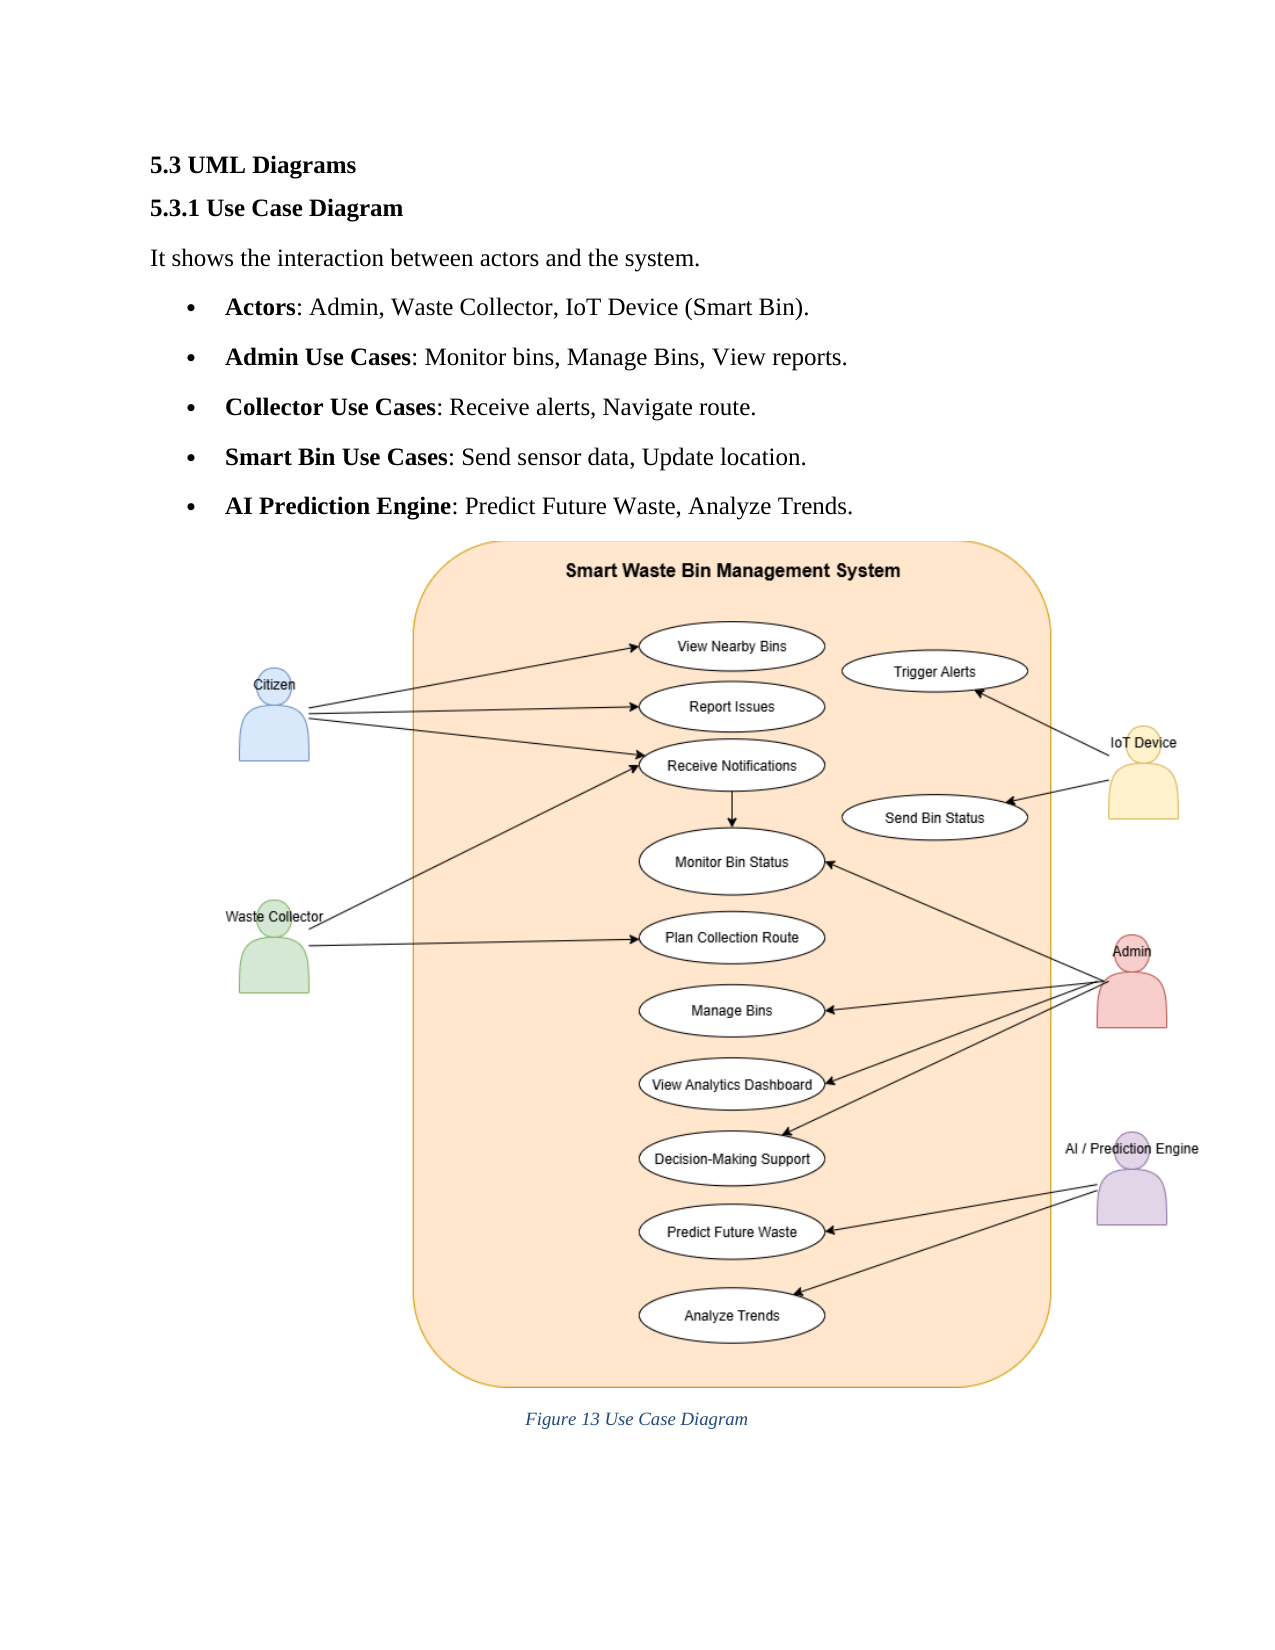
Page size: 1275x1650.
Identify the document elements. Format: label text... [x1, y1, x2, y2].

text Figure 13 Use Case Diagram [150, 1408, 1125, 1430]
list Collector Use Cases: Receive alerts, Navigate route. [187, 392, 1125, 421]
list Admin Use Cases: Monitor bins, Manage Bins, View reports. [187, 342, 1125, 371]
text It shows the interaction between actors and the system. [150, 243, 1125, 272]
picture [225, 541, 1200, 1388]
subtitle 5.3 UML Diagrams [150, 150, 1125, 179]
list AI Prediction Engine: Predict Future Waste, Analyze Trends. [187, 491, 1125, 520]
list Actors: Admin, Waste Collector, IoT Device (Smart Bin). [187, 292, 1125, 321]
list Smart Bin Use Cases: Send sensor data, Update location. [187, 442, 1125, 470]
text 5.3.1 Use Case Diagram [150, 193, 1125, 222]
